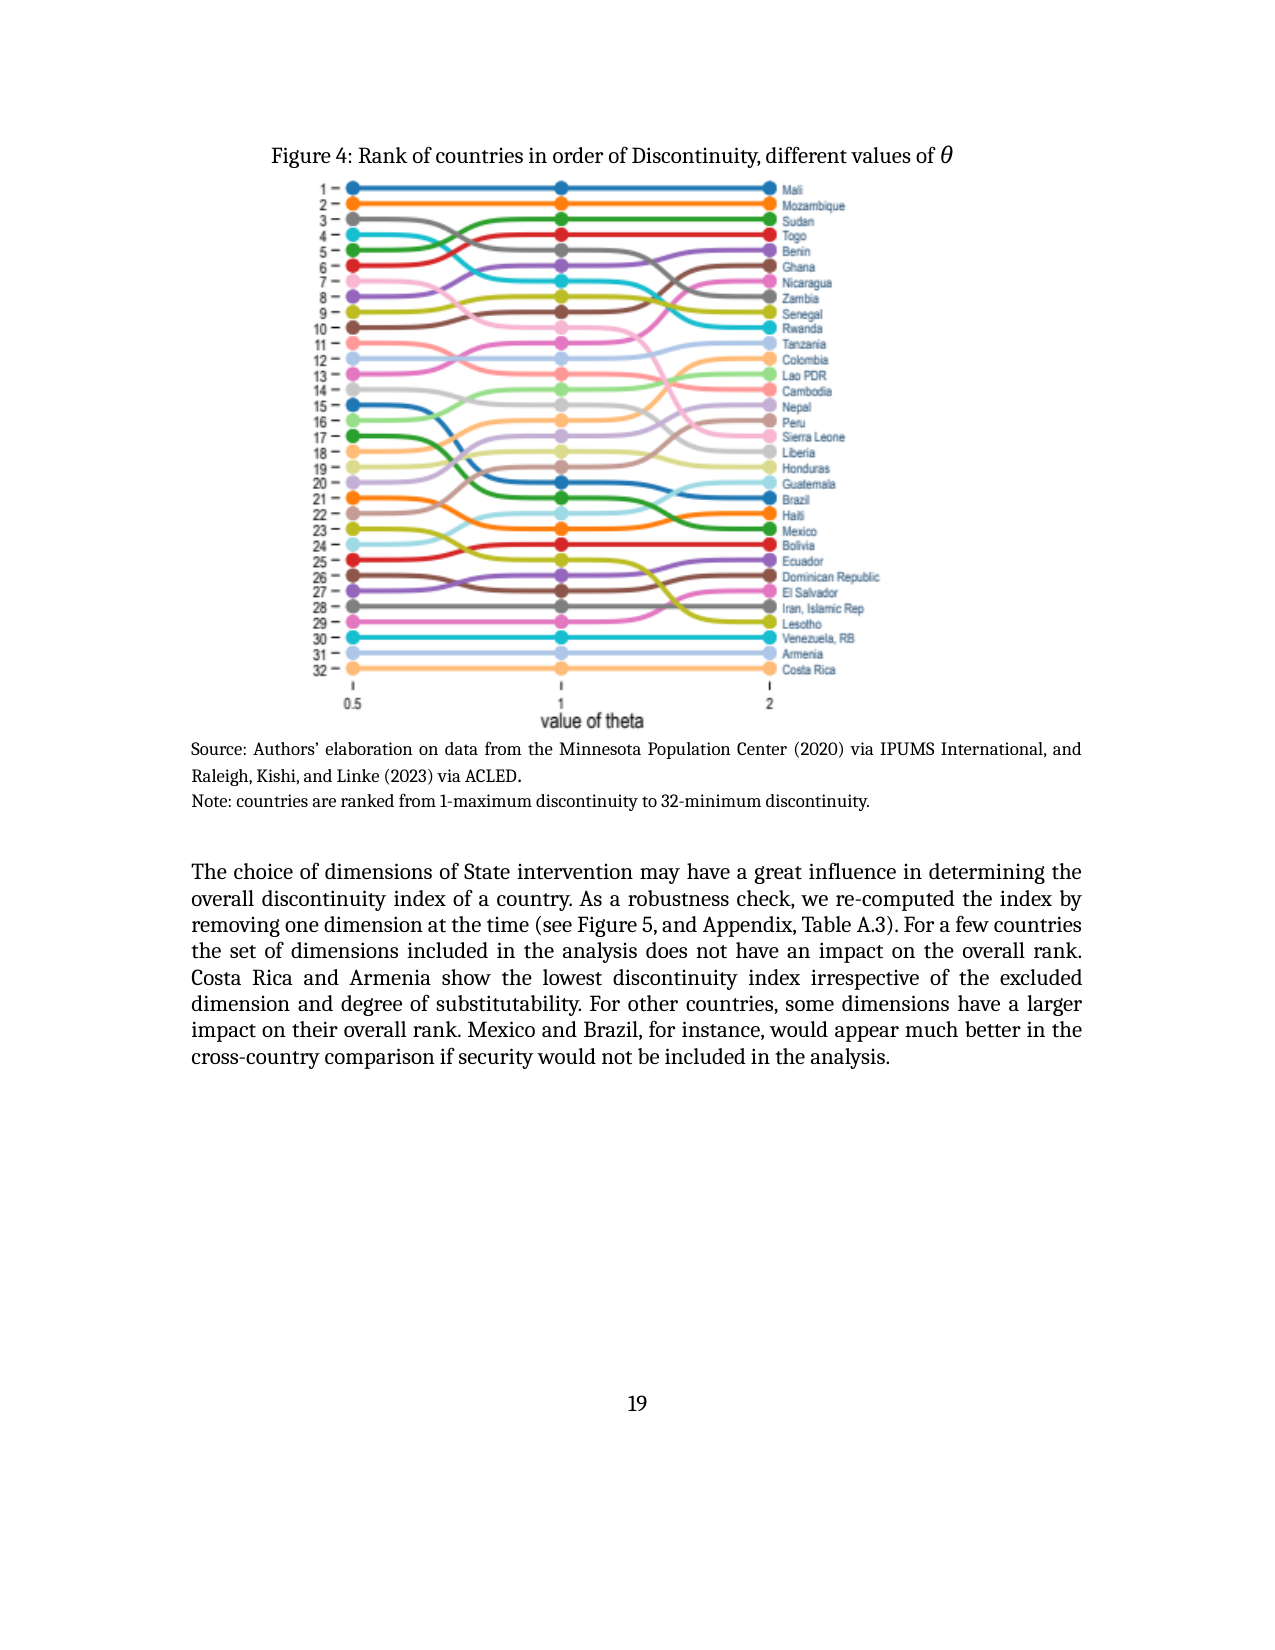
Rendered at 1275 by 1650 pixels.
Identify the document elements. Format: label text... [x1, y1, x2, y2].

text Source: Authors’ elaboration on data from the Minnesota Population Center (2020) via IPUMS International, and Raleigh, Kishi, and Linke (2023) via ACLED. [191, 738, 1084, 788]
text Figure 4: Rank of countries in order of Discontinuity, different values of θ [271, 143, 1084, 169]
text Note: countries are ranked from 1-maximum discontinuity to 32-minimum discontinuity. [191, 791, 1084, 812]
text The choice of dimensions of State intervention may have a great influence in determining the overall discontinuity index of a country. As a robustness check, we re-computed the index by removing one dimension at the time (see Figure 5, and Appendix, Table A.3). For a few countries the set of dimensions included in the analysis does not have an impact on the overall rank. Costa Rica and Armenia show the lowest discontinuity index irrespective of the excluded dimension and degree of substitutability. For other countries, some dimensions have a larger impact on their overall rank. Mexico and Brazil, for instance, would appear much better in the cross-country comparison if security would not be included in the analysis. [191, 859, 1084, 1070]
